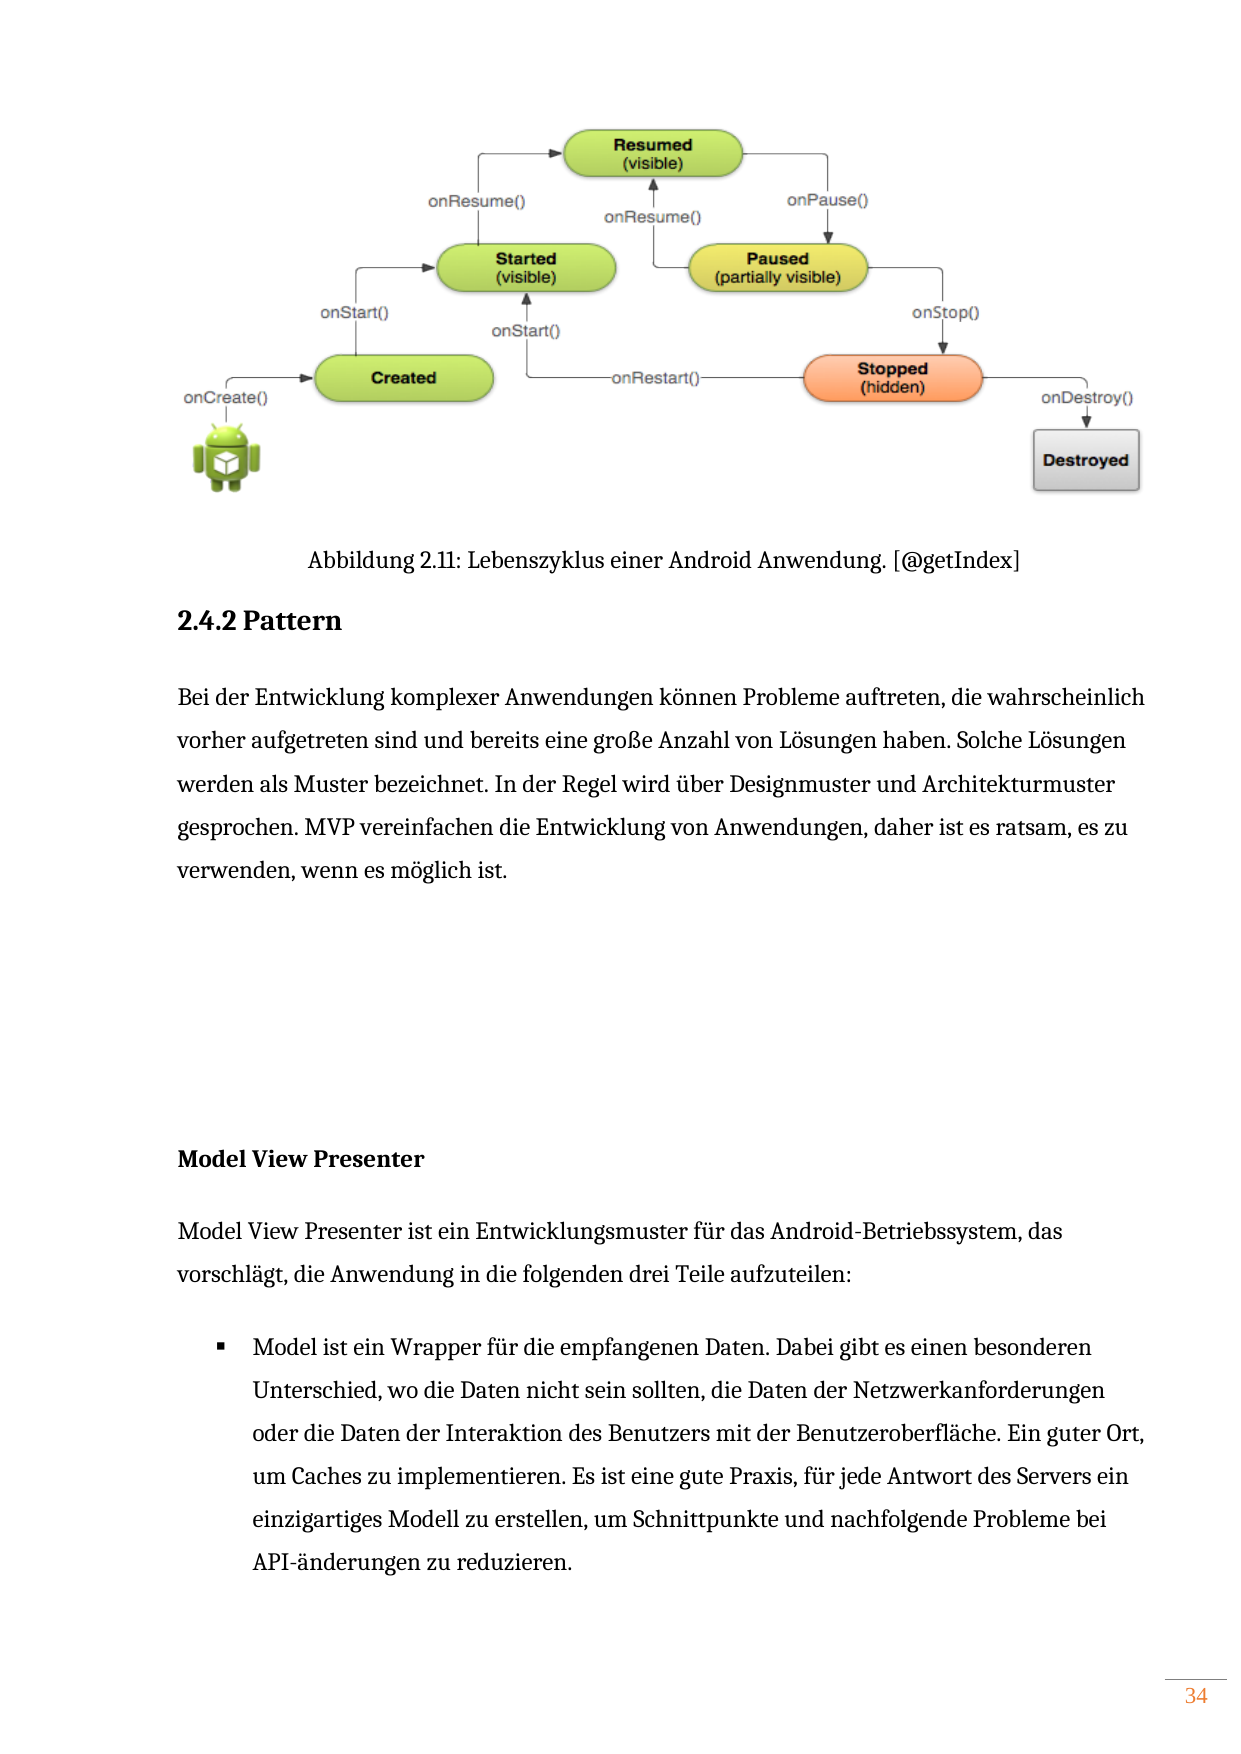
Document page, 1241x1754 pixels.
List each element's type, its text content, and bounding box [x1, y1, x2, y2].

subtitle 2.4.2 Pattern [177, 604, 1152, 637]
list Model ist ein Wrapper für die empfangenen Daten. Dabei gibt es einen besonderen Unterschied, wo die Daten nicht sein sollten, die Daten der Netzwerkanforderungen oder die Daten der Interaktion des Benutzers mit der Benutzeroberfläche. Ein guter Ort, um Caches zu implementieren. Es ist eine gute Praxis, für jede Antwort des Servers ein einzigartiges Modell zu erstellen, um Schnittpunkte und nachfolgende Probleme bei API-änderungen zu reduzieren. [215, 1333, 1152, 1577]
text Model View Presenter ist ein Entwicklungsmuster für das Android-Betriebssystem, das vorschlägt, die Anwendung in die folgenden drei Teile aufzuteilen: [177, 1217, 1152, 1289]
text Model View Presenter [177, 1145, 1152, 1174]
picture [177, 118, 1153, 504]
text Bei der Entwicklung komplexer Anwendungen können Probleme auftreten, die wahrscheinlich vorher aufgetreten sind und bereits eine große Anzahl von Lösungen haben. Solche Lösungen werden als Muster bezeichnet. In der Regel wird über Designmuster und Architekturmuster gesprochen. MVP vereinfachen die Entwicklung von Anwendungen, daher ist es ratsam, es zu verwenden, wenn es möglich ist. [177, 683, 1152, 884]
